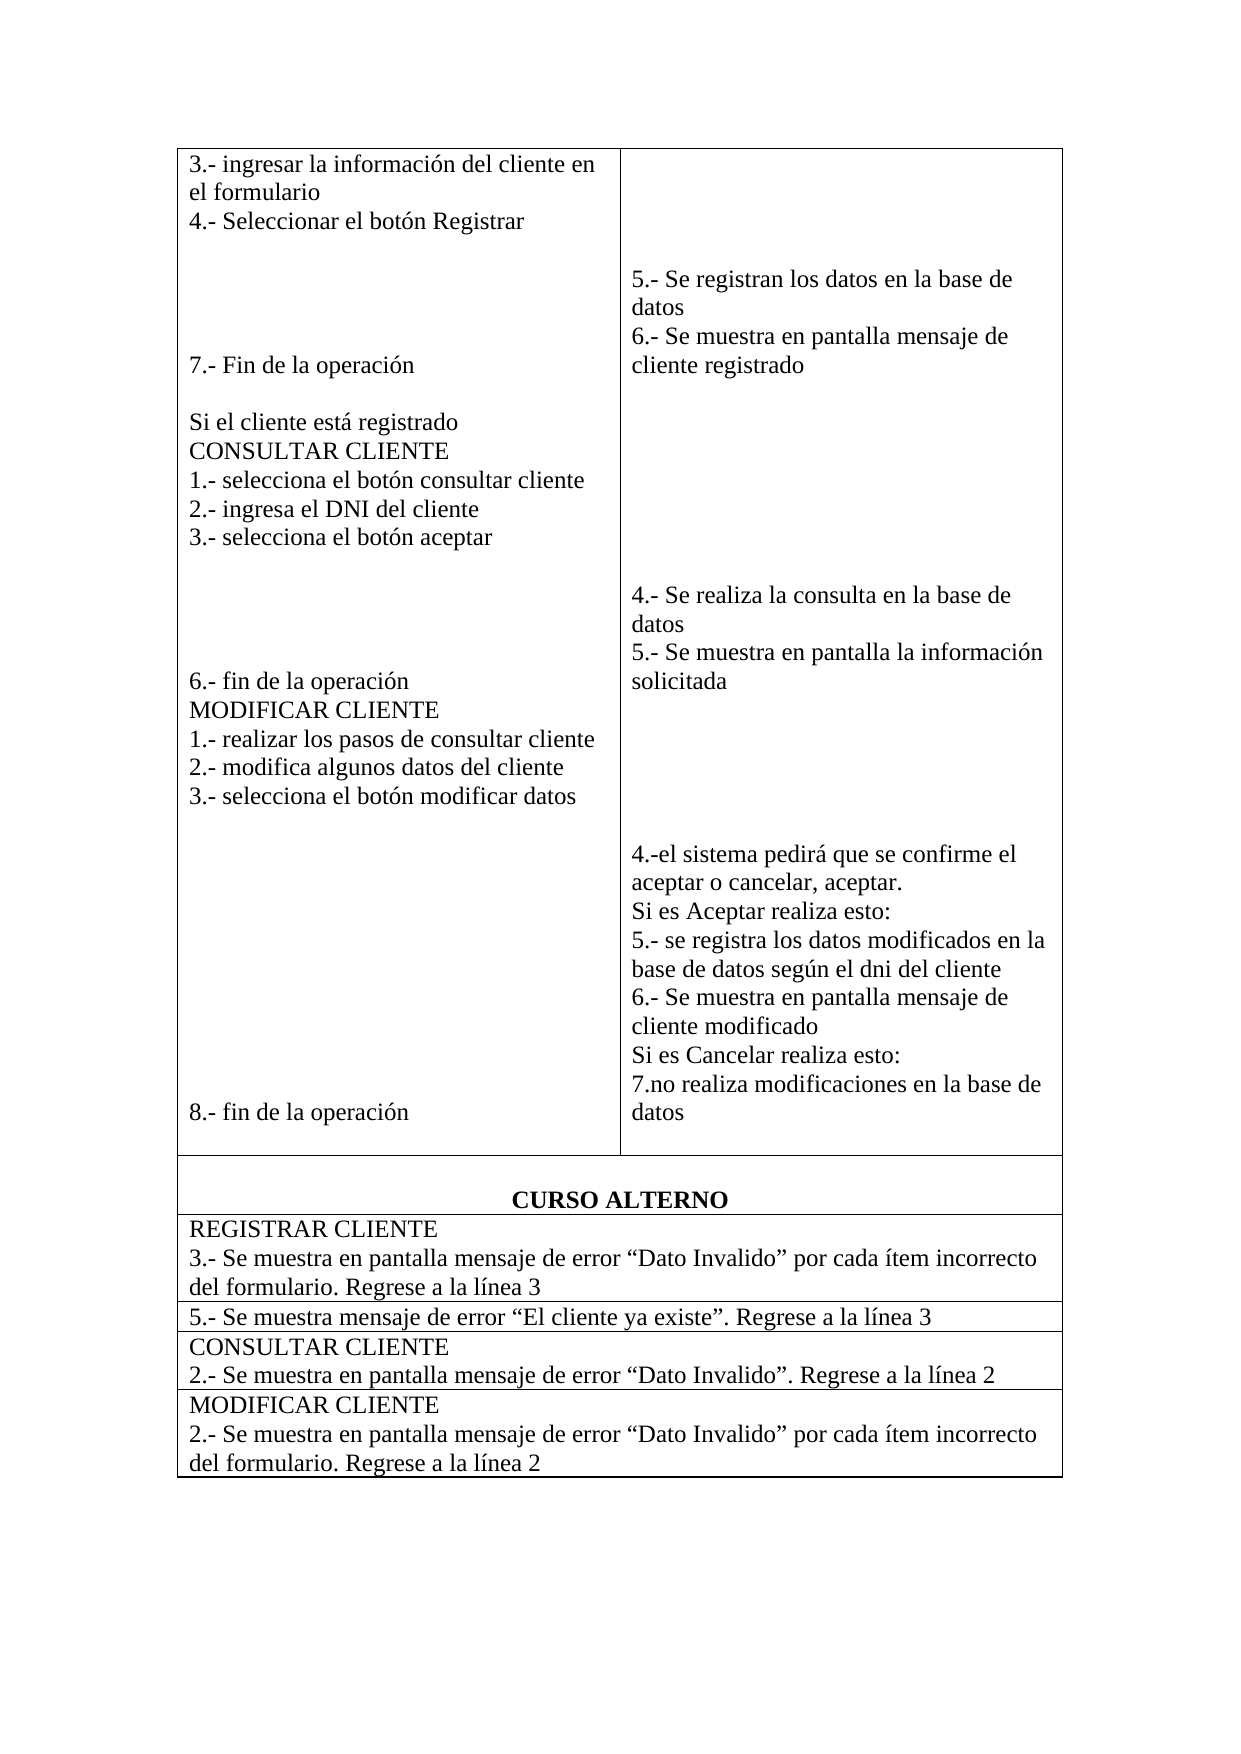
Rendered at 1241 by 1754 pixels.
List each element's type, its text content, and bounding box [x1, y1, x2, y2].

table_cell CURSO ALTERNO [178, 1156, 1062, 1213]
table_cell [621, 149, 1062, 1155]
table_cell MODIFICAR CLIENTE 2.- Se muestra en pantalla mensaje de error “Dato Invalido” por cada ítem incorrecto del formulario. Regrese a la línea 2 [178, 1390, 1062, 1476]
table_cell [178, 149, 620, 1155]
table_cell CONSULTAR CLIENTE 2.- Se muestra en pantalla mensaje de error “Dato Invalido”. Regrese a la línea 2 [178, 1332, 1062, 1389]
table_cell REGISTRAR CLIENTE 3.- Se muestra en pantalla mensaje de error “Dato Invalido” por cada ítem incorrecto del formulario. Regrese a la línea 3 [178, 1215, 1062, 1301]
table_cell 5.- Se muestra mensaje de error “El cliente ya existe”. Regrese a la línea 3 [178, 1302, 1062, 1331]
